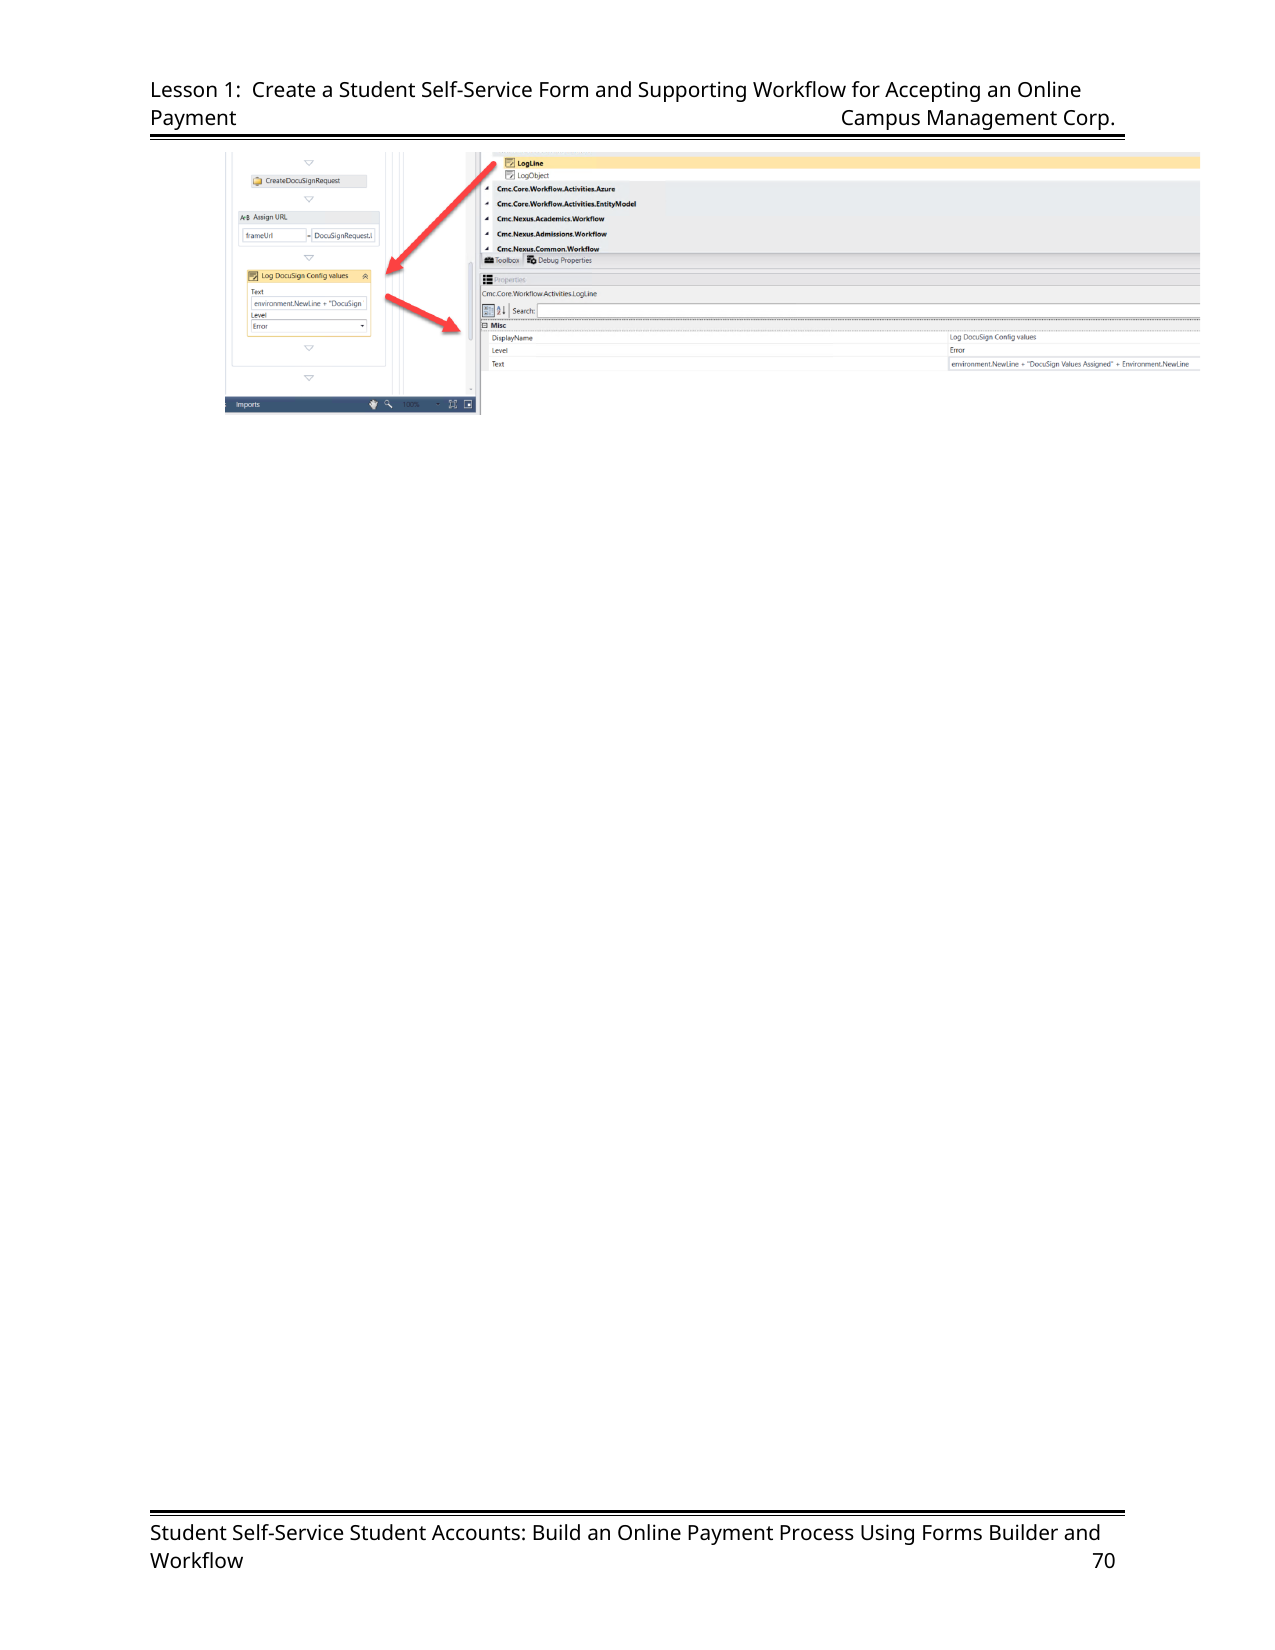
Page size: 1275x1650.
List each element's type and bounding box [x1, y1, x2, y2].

picture [225, 152, 1200, 415]
